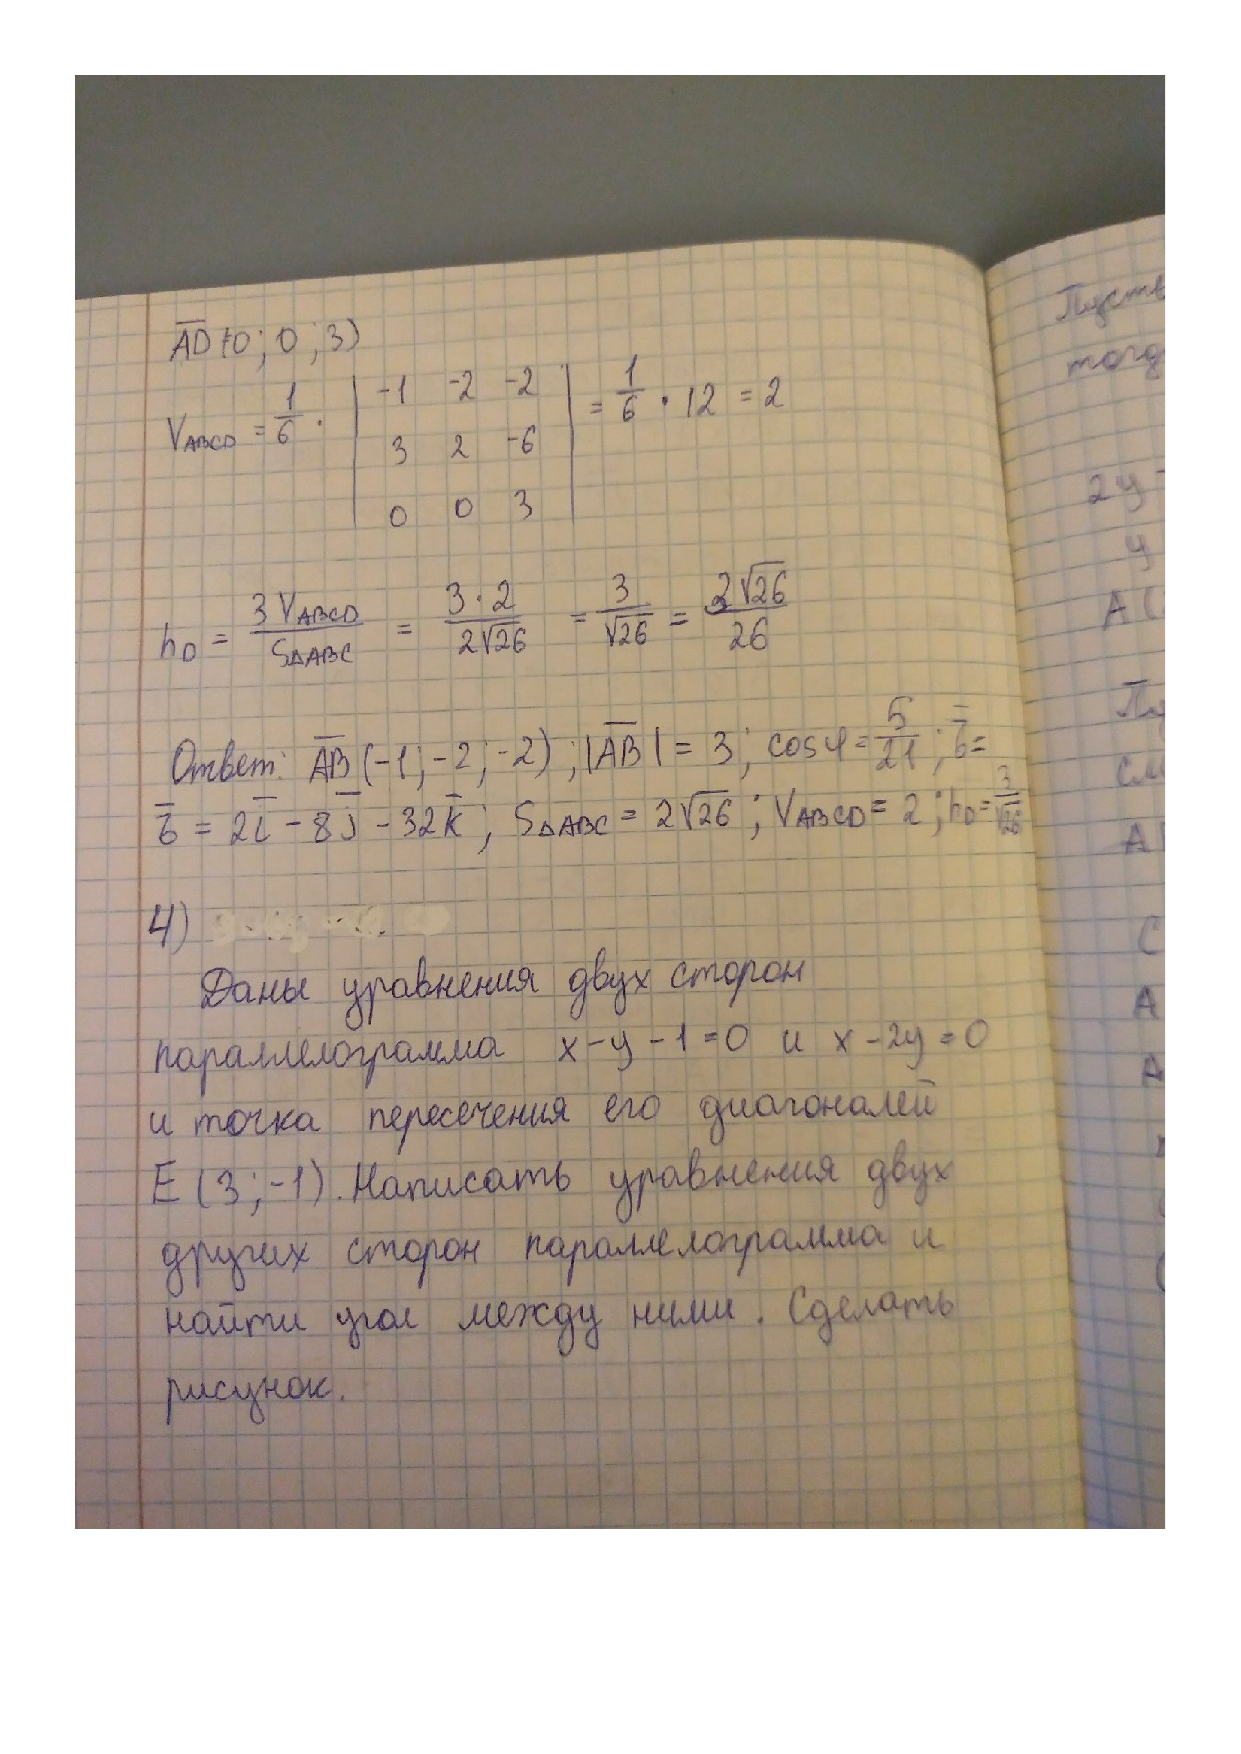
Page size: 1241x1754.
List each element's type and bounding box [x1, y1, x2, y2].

picture [75, 75, 1166, 1529]
